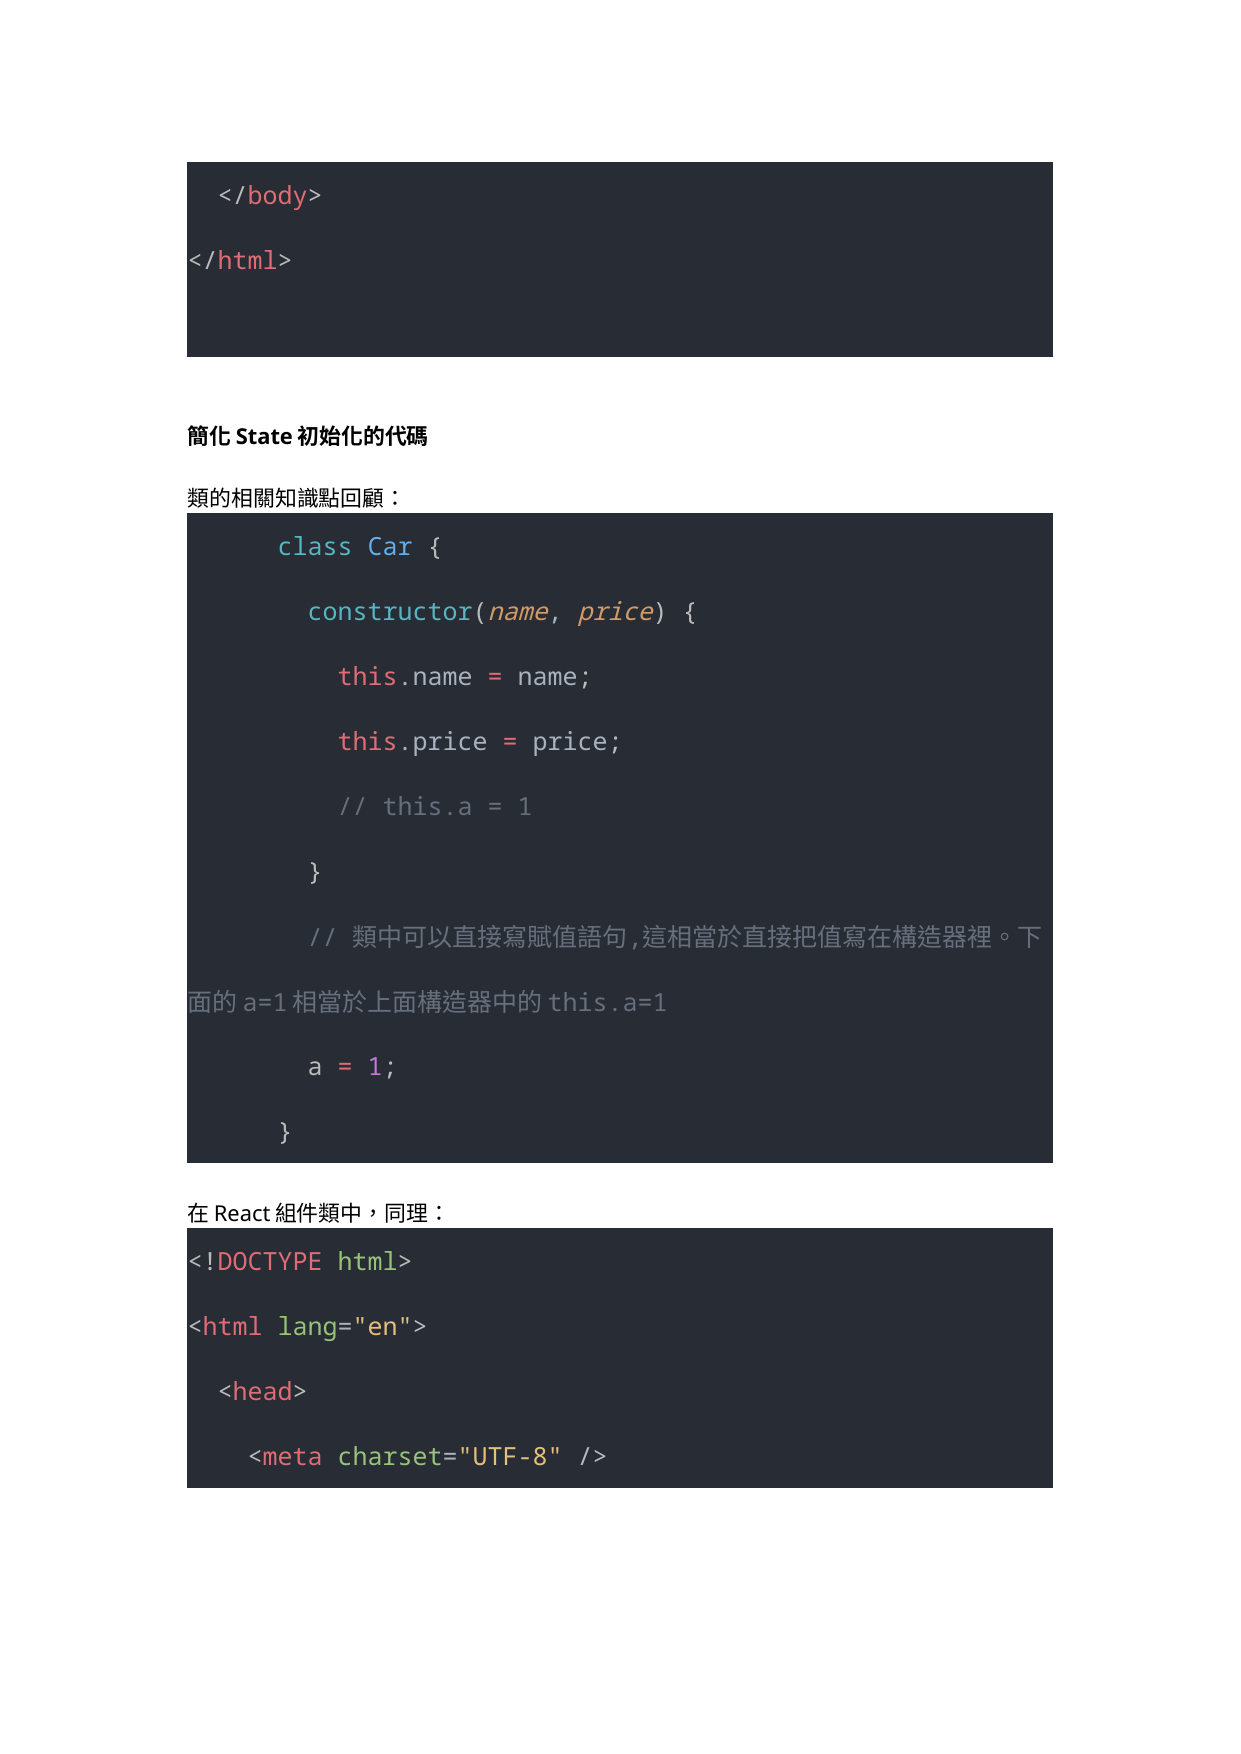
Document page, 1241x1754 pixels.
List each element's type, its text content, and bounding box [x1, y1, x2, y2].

text </body> [187, 162, 1053, 227]
text this.price = price; [187, 708, 1053, 773]
text </html> [187, 227, 1053, 292]
text constructor(name, price) { [187, 578, 1053, 643]
text <!DOCTYPE html> [187, 1228, 1053, 1293]
text <meta charset="UTF-8" /> [187, 1423, 1053, 1488]
subtitle 簡化State初始化的代碼 [187, 419, 1053, 451]
text a = 1; [187, 1033, 1053, 1098]
text <head> [187, 1358, 1053, 1423]
text } [187, 838, 1053, 903]
text } [187, 1098, 1053, 1163]
text 類的相關知識點回顧： [187, 480, 1053, 513]
text <html lang="en"> [187, 1293, 1053, 1358]
text // 類中可以直接寫賦值語句,這相當於直接把值寫在構造器裡。下面的a=1相當於上面構造器中的this.a=1 [187, 903, 1053, 1033]
text // this.a = 1 [187, 773, 1053, 838]
text 在React組件類中，同理： [187, 1195, 1053, 1228]
text this.name = name; [187, 643, 1053, 708]
text class Car { [187, 513, 1053, 578]
